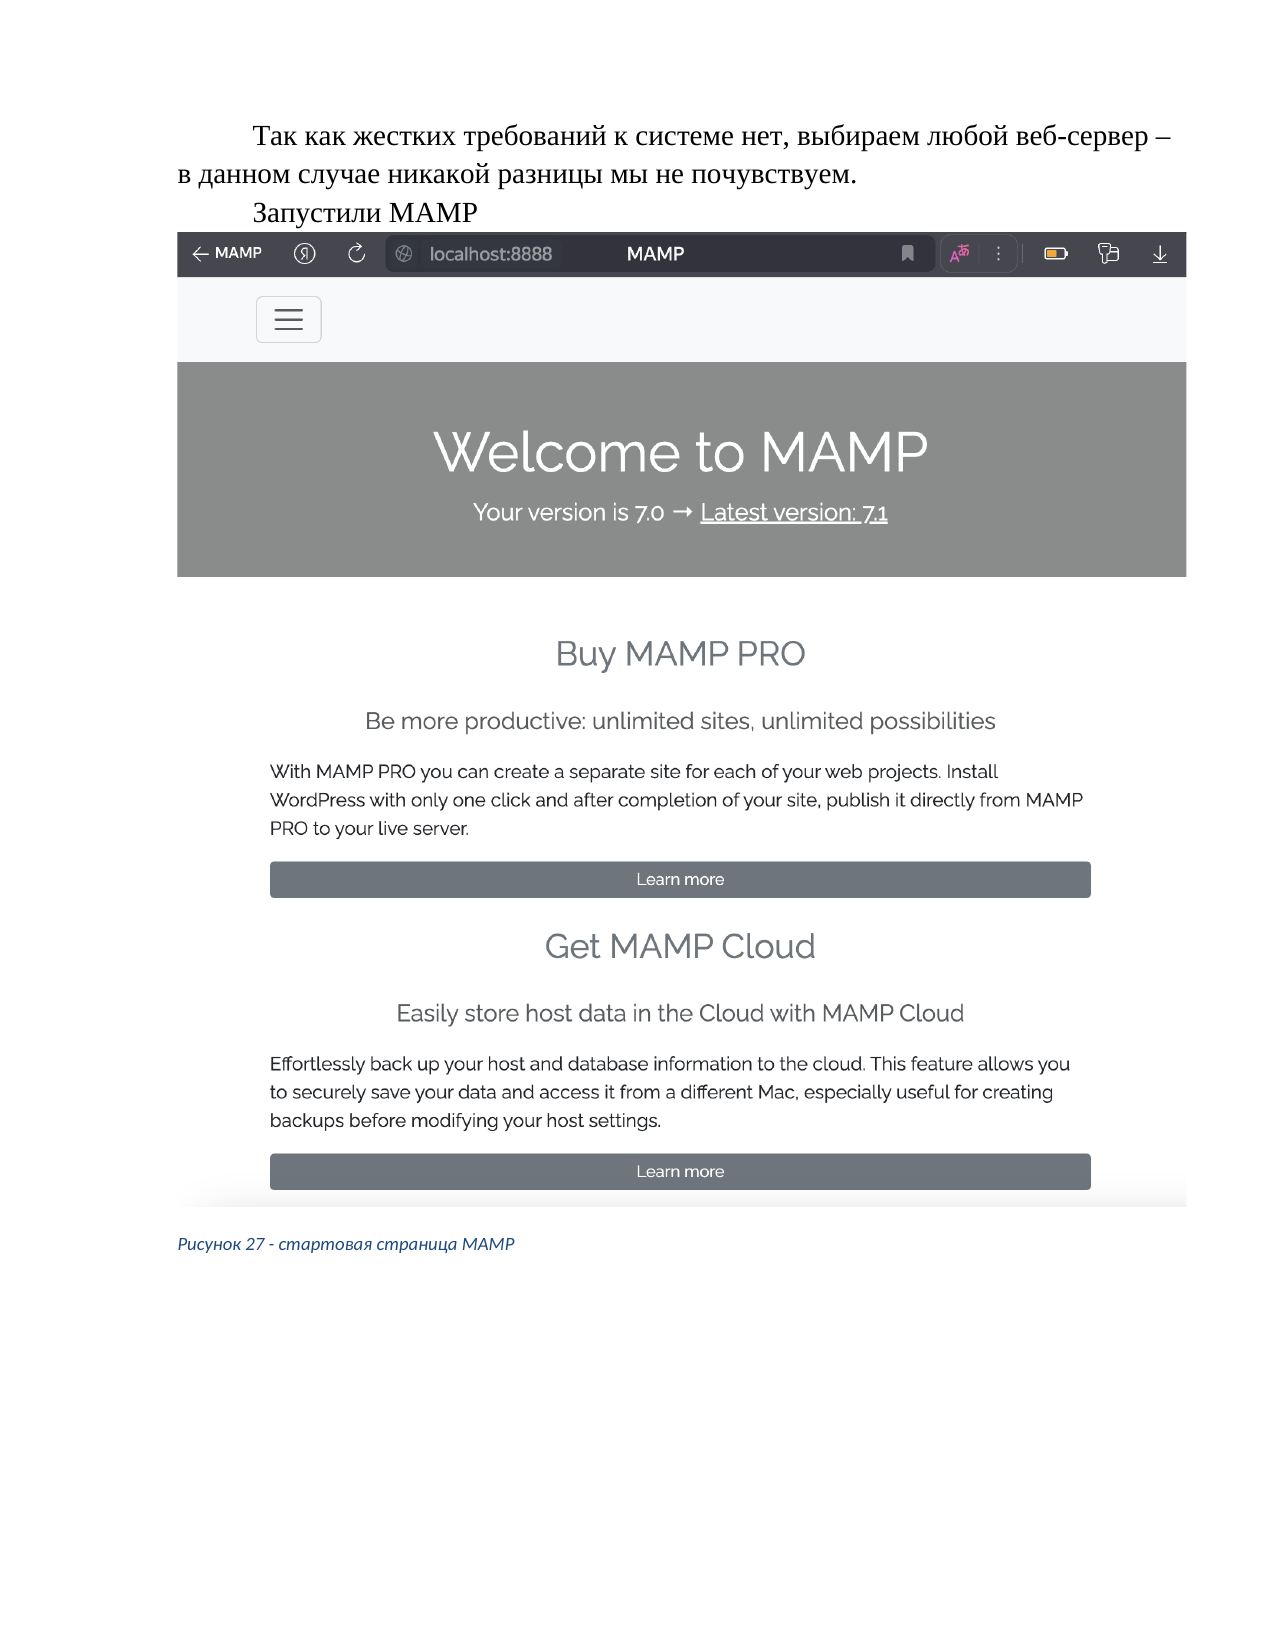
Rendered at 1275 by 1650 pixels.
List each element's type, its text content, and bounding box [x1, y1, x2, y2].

text Так как жестких требований к системе нет, выбираем любой веб-сервер – в данном случае никакой разницы мы не почувствуем. Запустили MAMP [177, 118, 1186, 232]
picture [177, 232, 1187, 1207]
